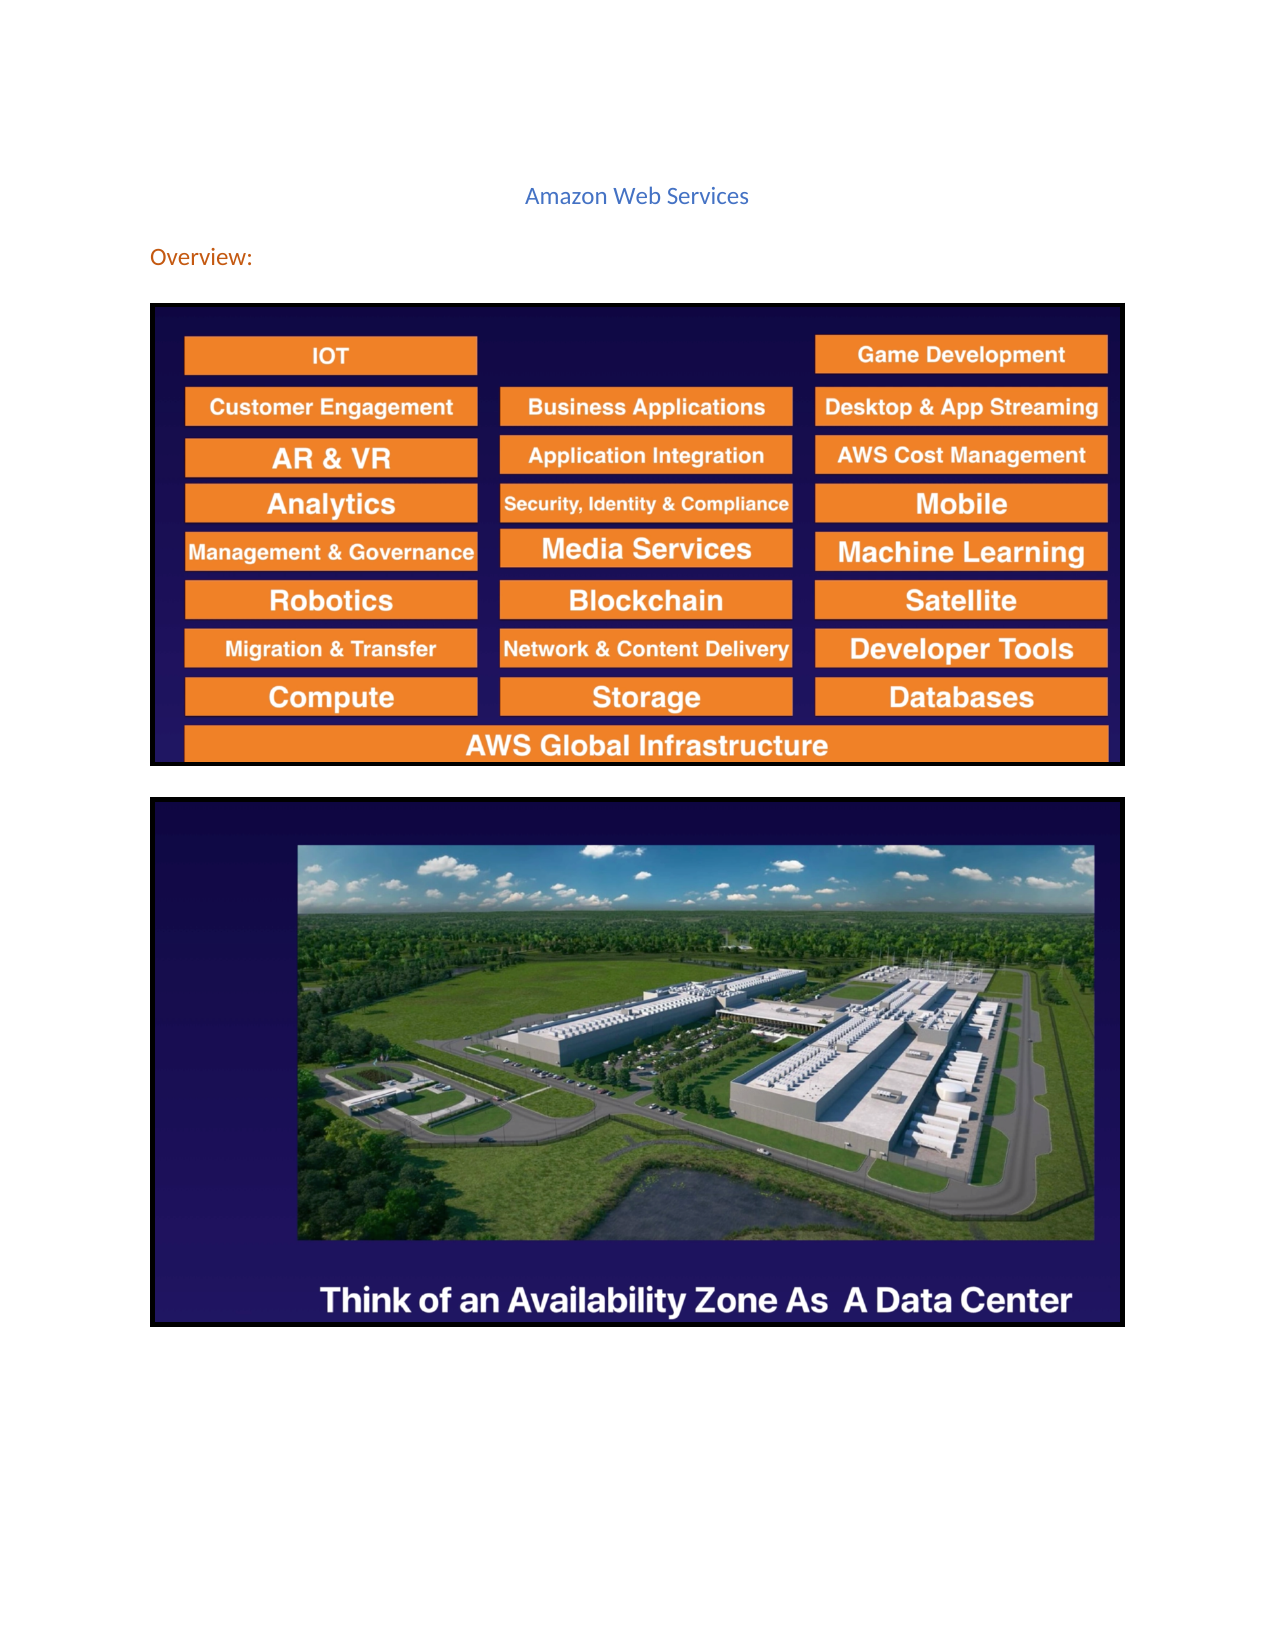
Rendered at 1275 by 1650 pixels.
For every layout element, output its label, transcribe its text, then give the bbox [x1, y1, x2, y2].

text Amazon Web Services [150, 181, 1125, 211]
picture [155, 307, 1120, 762]
picture [155, 802, 1120, 1322]
text Overview: [150, 242, 1125, 272]
